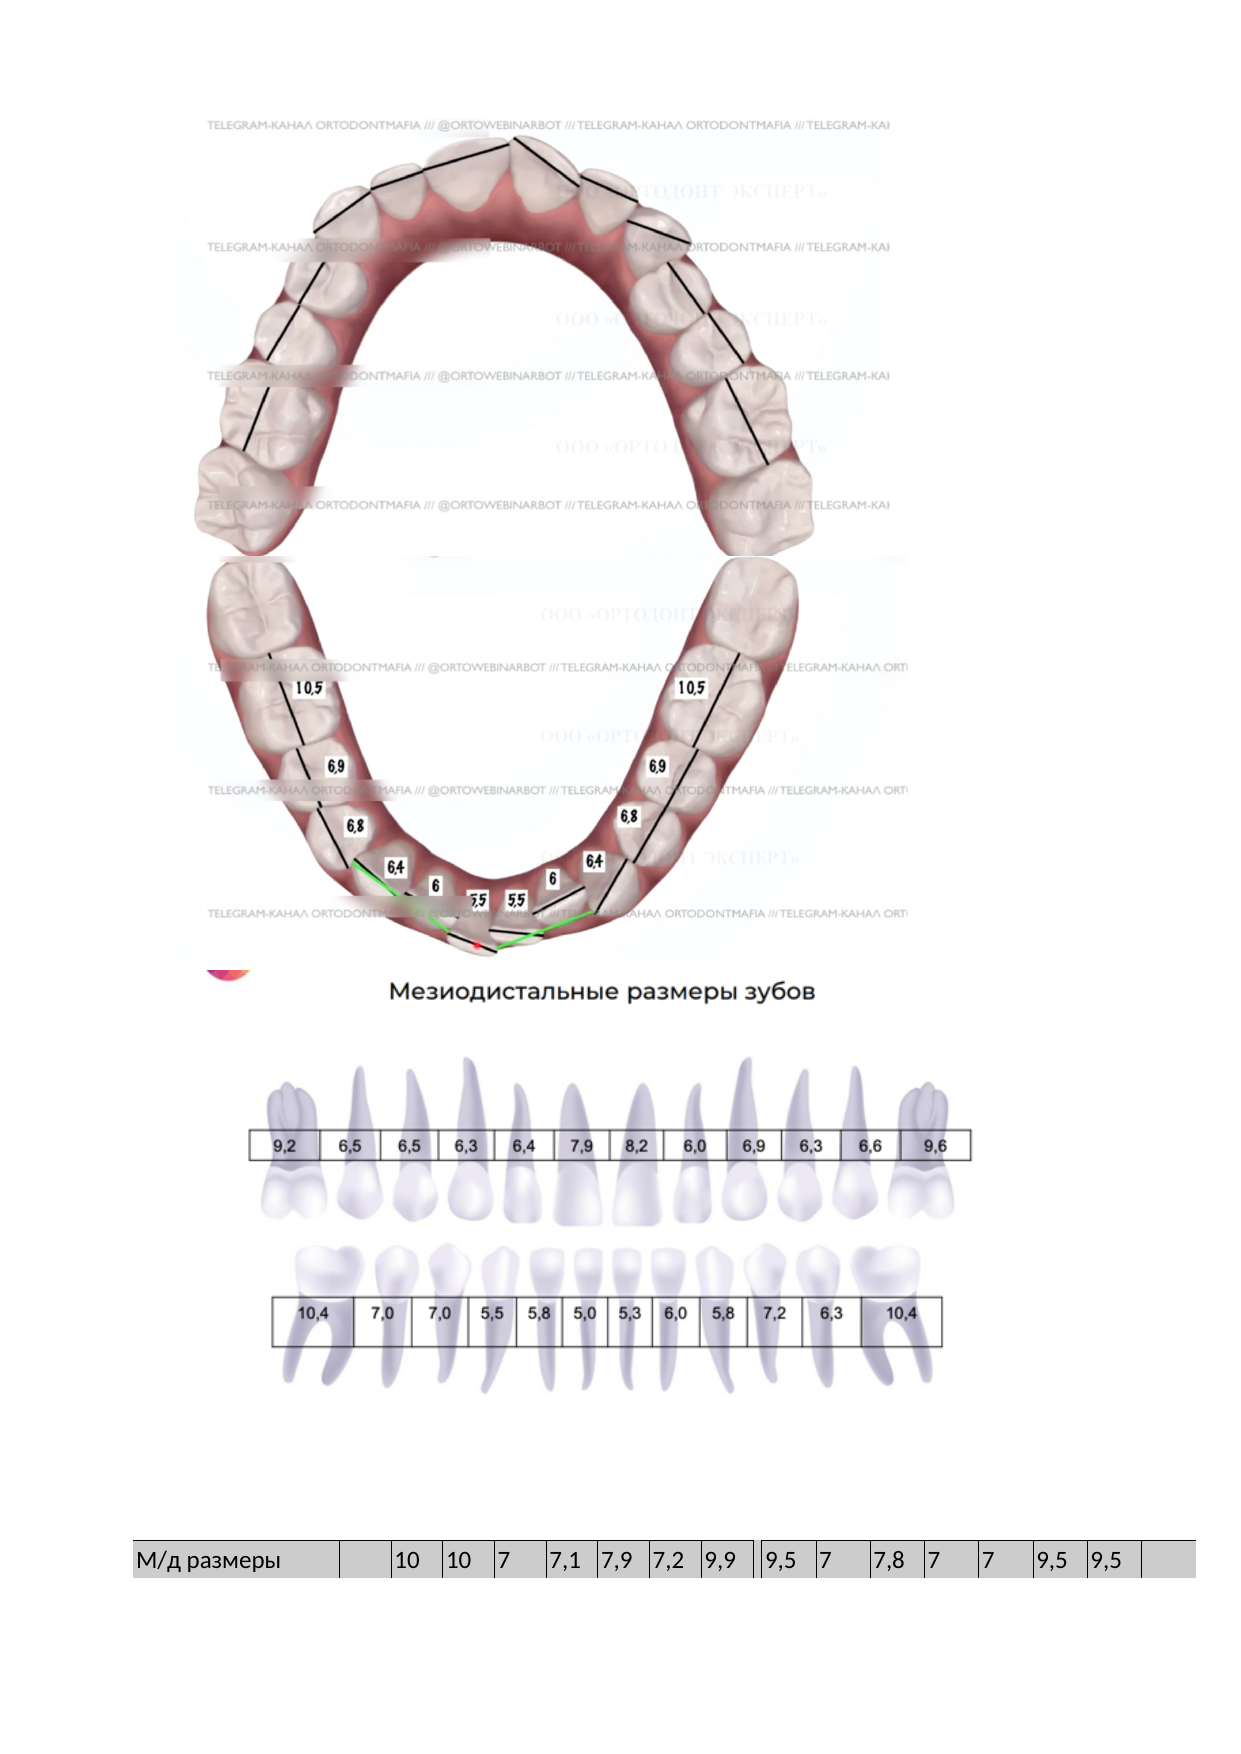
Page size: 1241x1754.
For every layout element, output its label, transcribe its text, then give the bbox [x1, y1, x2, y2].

table_header 10 [443, 1541, 494, 1578]
table_header 7 [979, 1541, 1033, 1578]
table_header 9,9 [702, 1541, 753, 1578]
table_header 7 [925, 1541, 978, 1578]
table_header 7,8 [871, 1541, 924, 1578]
table_header 10 [392, 1541, 442, 1578]
table_header 7,1 [547, 1541, 597, 1578]
table_header М/д размеры [133, 1541, 339, 1578]
table_header 7 [817, 1541, 870, 1578]
table_header 7,9 [598, 1541, 649, 1578]
table_header 9,5 [1034, 1541, 1087, 1578]
table_header [754, 1540, 761, 1578]
table_header [340, 1541, 391, 1578]
table_header 9,5 [1088, 1541, 1141, 1578]
table_header 7 [495, 1541, 546, 1578]
table_header 7,2 [650, 1541, 701, 1578]
table_header 9,5 [762, 1541, 816, 1578]
picture [177, 118, 1043, 1419]
table_header [1142, 1541, 1196, 1578]
